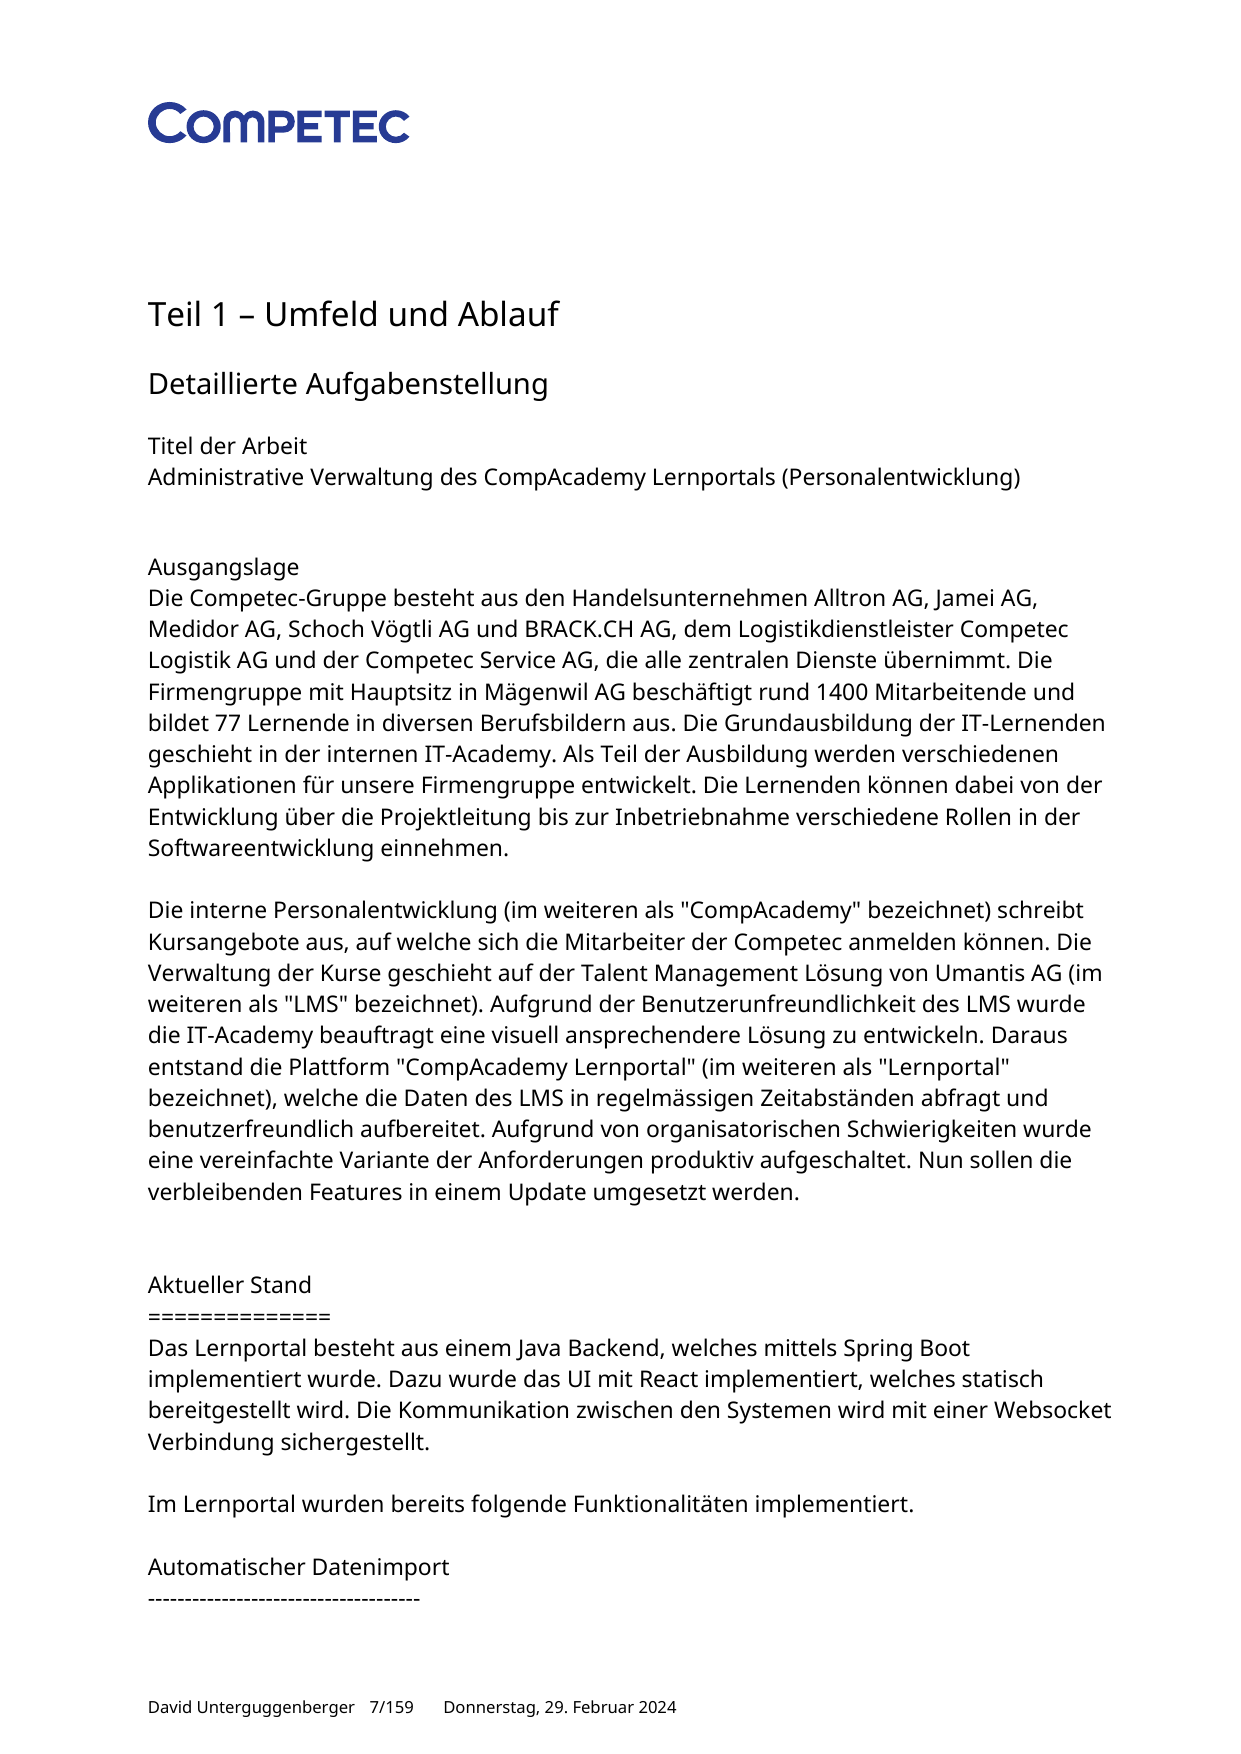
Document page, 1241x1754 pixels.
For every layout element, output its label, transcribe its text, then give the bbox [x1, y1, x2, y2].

subtitle Titel der Arbeit [148, 430, 1122, 461]
text Aktueller Stand [148, 1269, 1122, 1301]
subtitle Ausgangslage [148, 551, 1122, 582]
subtitle Teil 1 – Umfeld und Ablauf [148, 290, 1122, 336]
text ------------------------------------- [148, 1582, 1122, 1613]
text Automatischer Datenimport [148, 1551, 1122, 1582]
subtitle Detaillierte Aufgabenstellung [148, 363, 1122, 403]
text Im Lernportal wurden bereits folgende Funktionalitäten implementiert. [148, 1488, 1122, 1519]
text Das Lernportal besteht aus einem Java Backend, welches mittels Spring Boot implementiert wurde. Dazu wurde das UI mit React implementiert, welches statisch bereitgestellt wird. Die Kommunikation zwischen den Systemen wird mit einer Websocket Verbindung sichergestellt. [148, 1332, 1122, 1457]
text ============== [148, 1301, 1122, 1332]
text Die Competec-Gruppe besteht aus den Handelsunternehmen Alltron AG, Jamei AG, Medidor AG, Schoch Vögtli AG und BRACK.CH AG, dem Logistikdienstleister Competec Logistik AG und der Competec Service AG, die alle zentralen Dienste übernimmt. Die Firmengruppe mit Hauptsitz in Mägenwil AG beschäftigt rund 1400 Mitarbeitende und bildet 77 Lernende in diversen Berufsbildern aus. Die Grundausbildung der IT-Lernenden geschieht in der internen IT-Academy. Als Teil der Ausbildung werden verschiedenen Applikationen für unsere Firmengruppe entwickelt. Die Lernenden können dabei von der Entwicklung über die Projektleitung bis zur Inbetriebnahme verschiedene Rollen in der Softwareentwicklung einnehmen. [148, 582, 1122, 863]
text Administrative Verwaltung des CompAcademy Lernportals (Personalentwicklung) [148, 461, 1122, 492]
text Die interne Personalentwicklung (im weiteren als "CompAcademy" bezeichnet) schreibt Kursangebote aus, auf welche sich die Mitarbeiter der Competec anmelden können. Die Verwaltung der Kurse geschieht auf der Talent Management Lösung von Umantis AG (im weiteren als "LMS" bezeichnet). Aufgrund der Benutzerunfreundlichkeit des LMS wurde die IT-Academy beauftragt eine visuell ansprechendere Lösung zu entwickeln. Daraus entstand die Plattform "CompAcademy Lernportal" (im weiteren als "Lernportal" bezeichnet), welche die Daten des LMS in regelmässigen Zeitabständen abfragt und benutzerfreundlich aufbereitet. Aufgrund von organisatorischen Schwierigkeiten wurde eine vereinfachte Variante der Anforderungen produktiv aufgeschaltet. Nun sollen die verbleibenden Features in einem Update umgesetzt werden. [148, 894, 1122, 1207]
